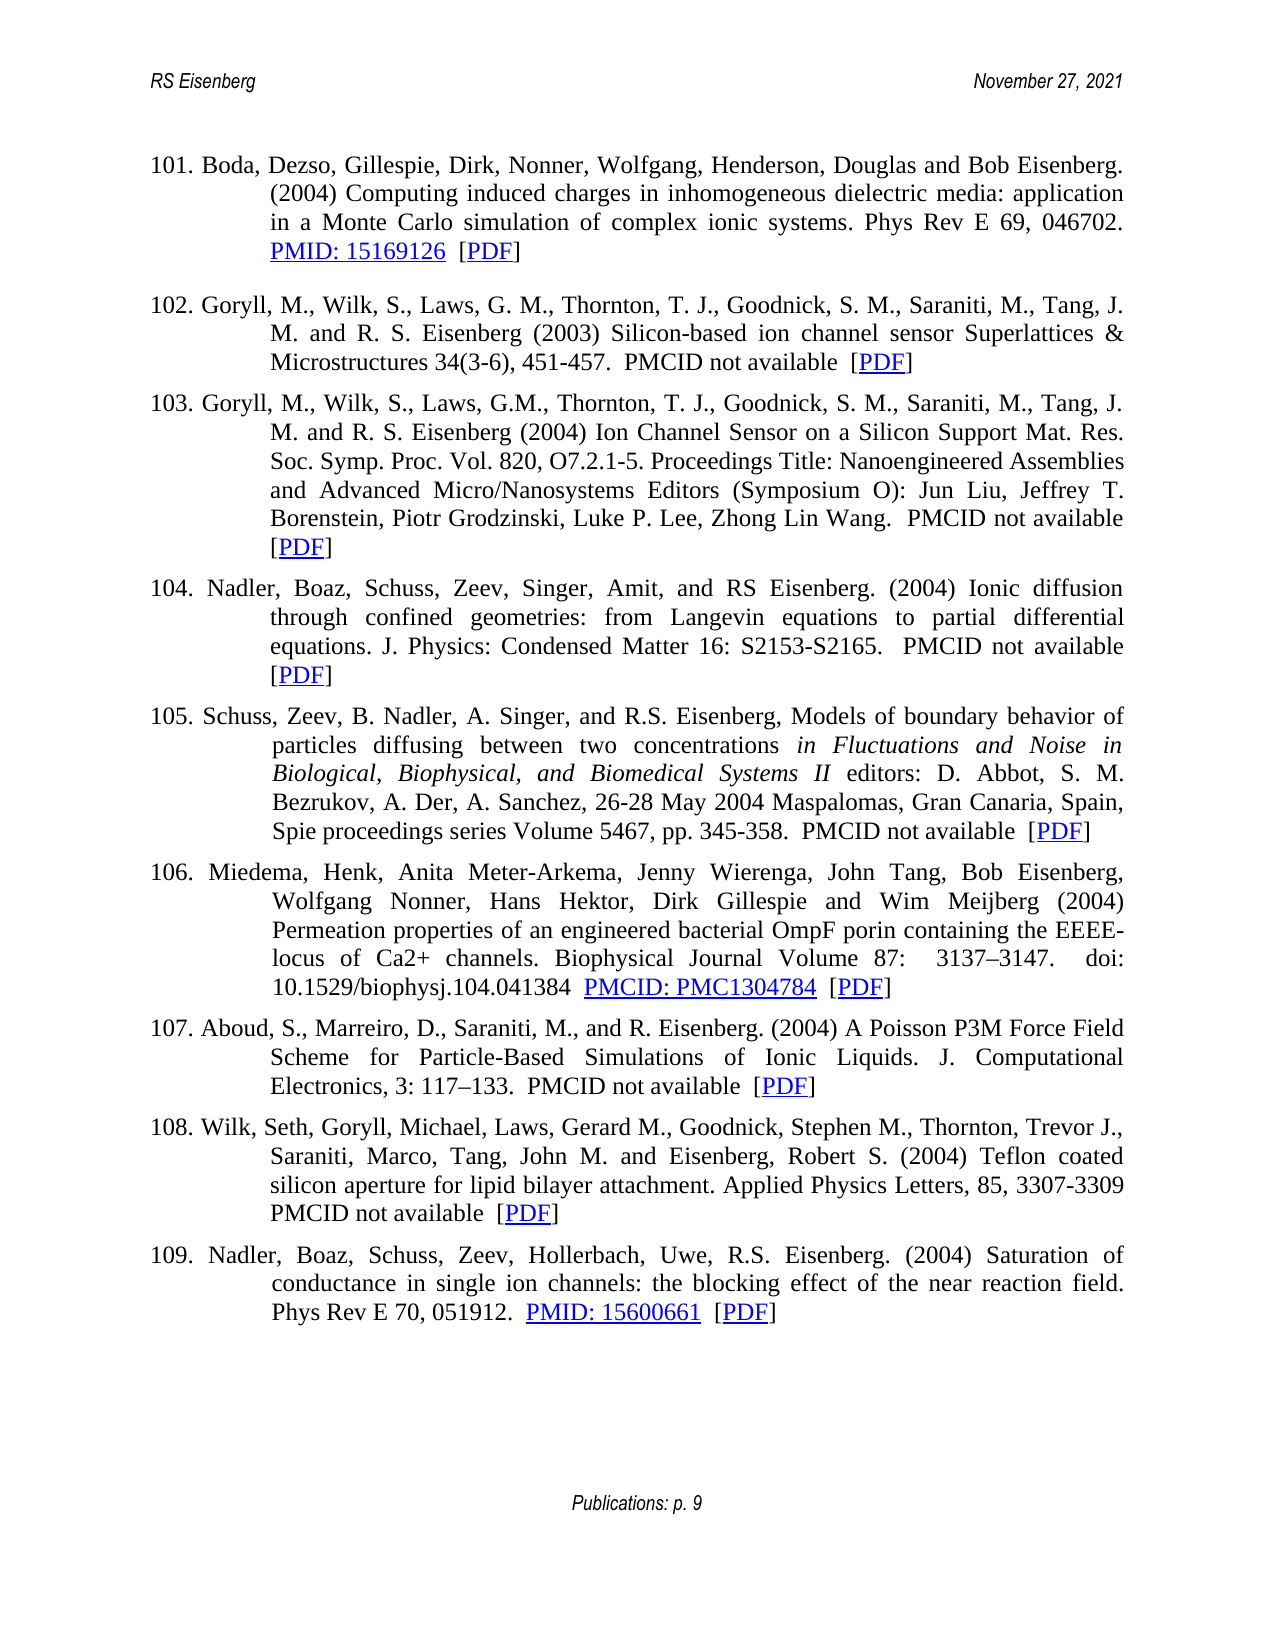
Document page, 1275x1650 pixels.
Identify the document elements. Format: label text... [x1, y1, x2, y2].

text 101. Boda, Dezso, Gillespie, Dirk, Nonner, Wolfgang, Henderson, Douglas and Bob Eisenberg. (2004) Computing induced charges in inhomogeneous dielectric media: application in a Monte Carlo simulation of complex ionic systems. Phys Rev E 69, 046702. PMID: 15169126 [PDF] [150, 150, 1125, 265]
text 108. Wilk, Seth, Goryll, Michael, Laws, Gerard M., Goodnick, Stephen M., Thornton, Trevor J., Saraniti, Marco, Tang, John M. and Eisenberg, Robert S. (2004) Teflon coated silicon aperture for lipid bilayer attachment. Applied Physics Letters, 85, 3307-3309 PMCID not available [PDF] [150, 1112, 1125, 1227]
text 106. Miedema, Henk, Anita Meter-Arkema, Jenny Wierenga, John Tang, Bob Eisenberg, Wolfgang Nonner, Hans Hektor, Dirk Gillespie and Wim Meijberg (2004) Permeation properties of an engineered bacterial OmpF porin containing the EEEE-locus of Ca2+ channels. Biophysical Journal Volume 87: 3137–3147. doi: 10.1529/biophysj.104.041384 PMCID: PMC1304784 [PDF] [150, 857, 1125, 1001]
text 102. Goryll, M., Wilk, S., Laws, G. M., Thornton, T. J., Goodnick, S. M., Saraniti, M., Tang, J. M. and R. S. Eisenberg (2003) Silicon-based ion channel sensor Superlattices & Microstructures 34(3-6), 451-457. PMCID not available [PDF] [150, 290, 1125, 376]
text 105. Schuss, Zeev, B. Nadler, A. Singer, and R.S. Eisenberg, Models of boundary behavior of particles diffusing between two concentrations in Fluctuations and Noise in Biological, Biophysical, and Biomedical Systems II editors: D. Abbot, S. M. Bezrukov, A. Der, A. Sanchez, 26-28 May 2004 Maspalomas, Gran Canaria, Spain, Spie proceedings series Volume 5467, pp. 345-358. PMCID not available [PDF] [150, 701, 1125, 845]
text 104. Nadler, Boaz, Schuss, Zeev, Singer, Amit, and RS Eisenberg. (2004) Ionic diffusion through confined geometries: from Langevin equations to partial differential equations. J. Physics: Condensed Matter 16: S2153-S2165. PMCID not available [PDF] [150, 573, 1125, 688]
text 109. Nadler, Boaz, Schuss, Zeev, Hollerbach, Uwe, R.S. Eisenberg. (2004) Saturation of conductance in single ion channels: the blocking effect of the near reaction field. Phys Rev E 70, 051912. PMID: 15600661 [PDF] [150, 1240, 1125, 1326]
text 107. Aboud, S., Marreiro, D., Saraniti, M., and R. Eisenberg. (2004) A Poisson P3M Force Field Scheme for Particle-Based Simulations of Ionic Liquids. J. Computational Electronics, 3: 117–133. PMCID not available [PDF] [150, 1013, 1125, 1100]
text 103. Goryll, M., Wilk, S., Laws, G.M., Thornton, T. J., Goodnick, S. M., Saraniti, M., Tang, J. M. and R. S. Eisenberg (2004) Ion Channel Sensor on a Silicon Support Mat. Res. Soc. Symp. Proc. Vol. 820, O7.2.1-5. Proceedings Title: Nanoengineered Assemblies and Advanced Micro/Nanosystems Editors (Symposium O): Jun Liu, Jeffrey T. Borenstein, Piotr Grodzinski, Luke P. Lee, Zhong Lin Wang. PMCID not available [PDF] [150, 388, 1125, 561]
